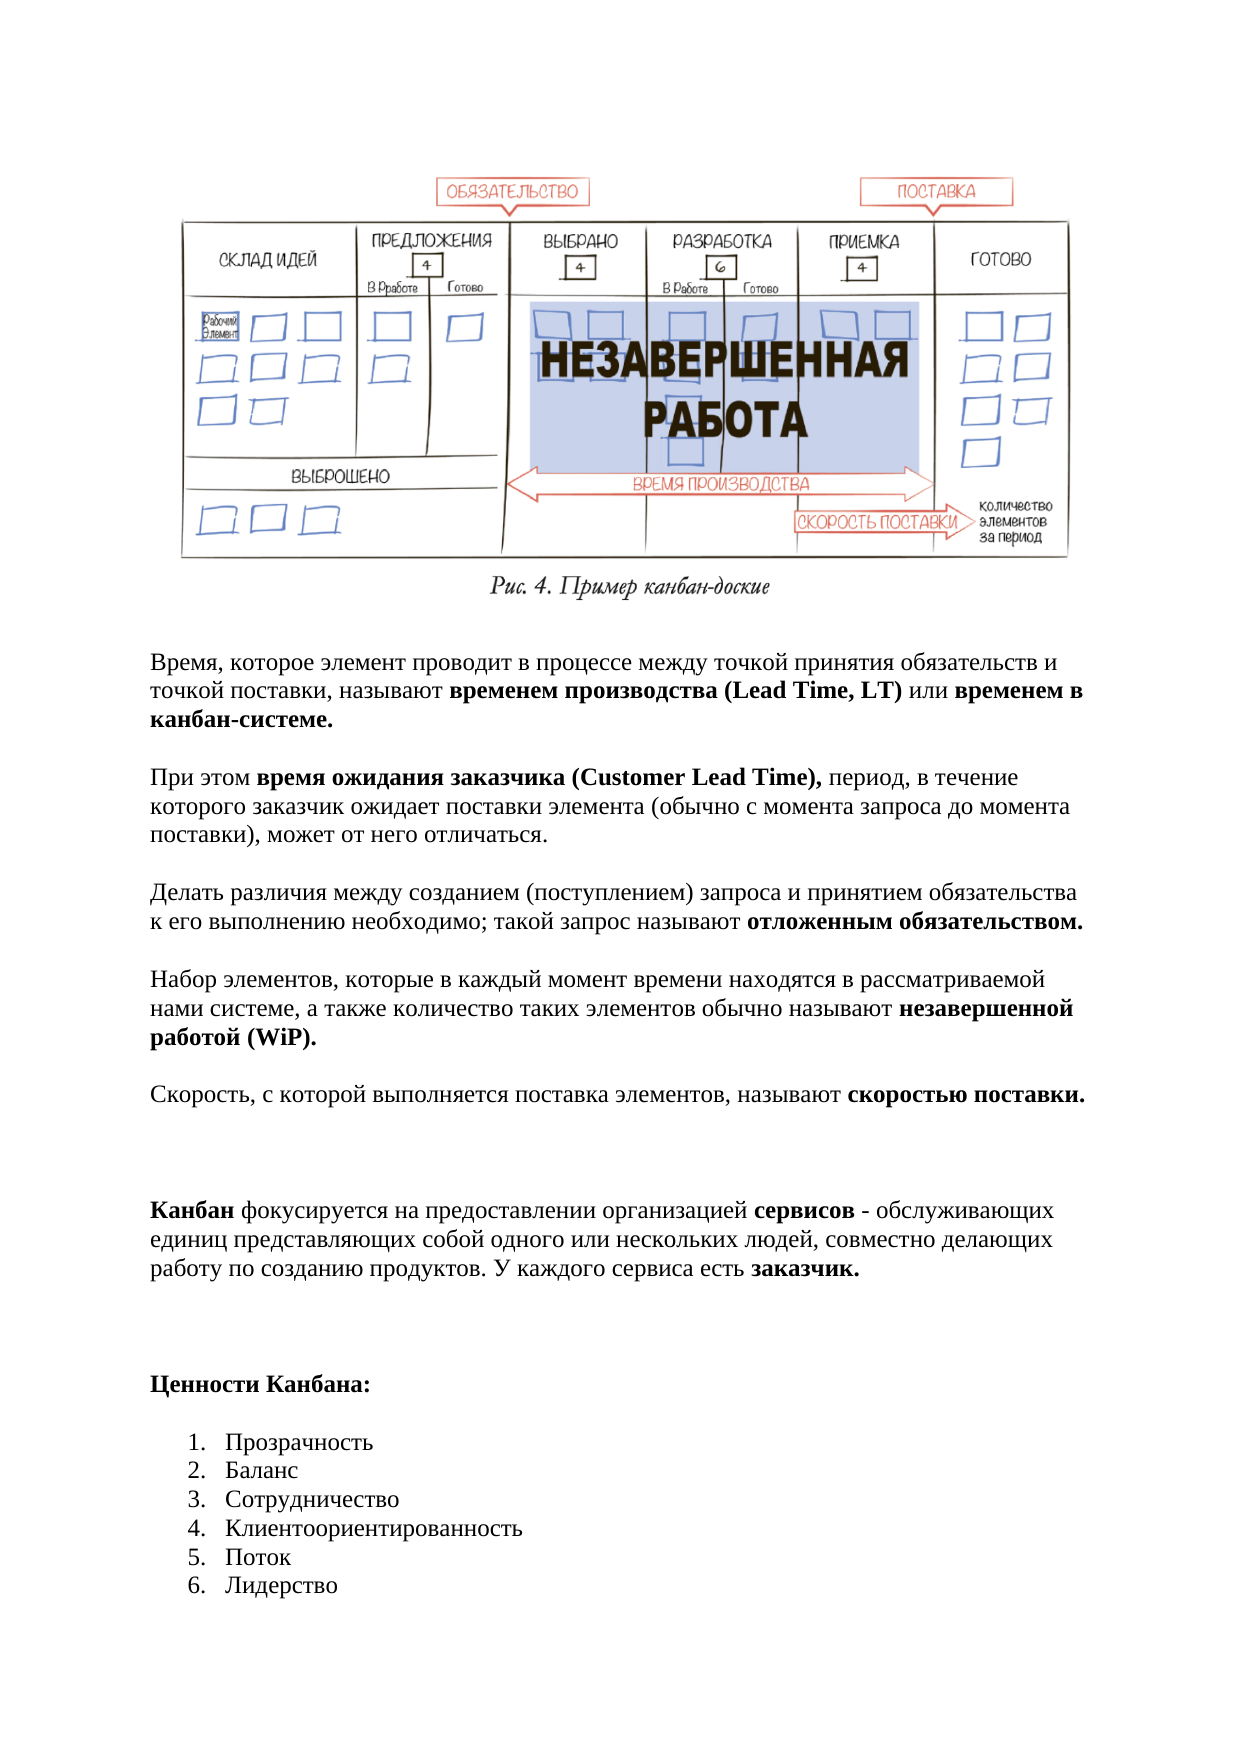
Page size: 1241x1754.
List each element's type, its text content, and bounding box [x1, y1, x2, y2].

text Время, которое элемент проводит в процессе между точкой принятия обязательств и точкой поставки, называют временем производства (Lead Time, LT) или временем в канбан-системе. [150, 647, 1090, 733]
list Сотрудничество [187, 1484, 1090, 1513]
text Делать различия между созданием (поступлением) запроса и принятием обязательства к его выполнению необходимо; такой запрос называют отложенным обязательством. [150, 877, 1090, 935]
picture [150, 150, 1091, 618]
text При этом время ожидания заказчика (Customer Lead Time), период, в течение которого заказчик ожидает поставки элемента (обычно с момента запроса до момента поставки), может от него отличаться. [150, 762, 1090, 848]
list Лидерство [187, 1570, 1090, 1599]
list Клиентоориентированность [187, 1513, 1090, 1542]
list Поток [187, 1542, 1090, 1570]
text Набор элементов, которые в каждый момент времени находятся в рассматриваемой нами системе, а также количество таких элементов обычно называют незавершенной работой (WiP). [150, 964, 1090, 1050]
text Скорость, с которой выполняется поставка элементов, называют скоростью поставки. [150, 1079, 1090, 1108]
list Прозрачность [187, 1427, 1090, 1455]
text Ценности Канбана: [150, 1369, 1090, 1397]
text Канбан фокусируется на предоставлении организацией сервисов - обслуживающих единиц представляющих собой одного или нескольких людей, совместно делающих работу по созданию продуктов. У каждого сервиса есть заказчик. [150, 1195, 1090, 1282]
list Баланс [187, 1455, 1090, 1484]
